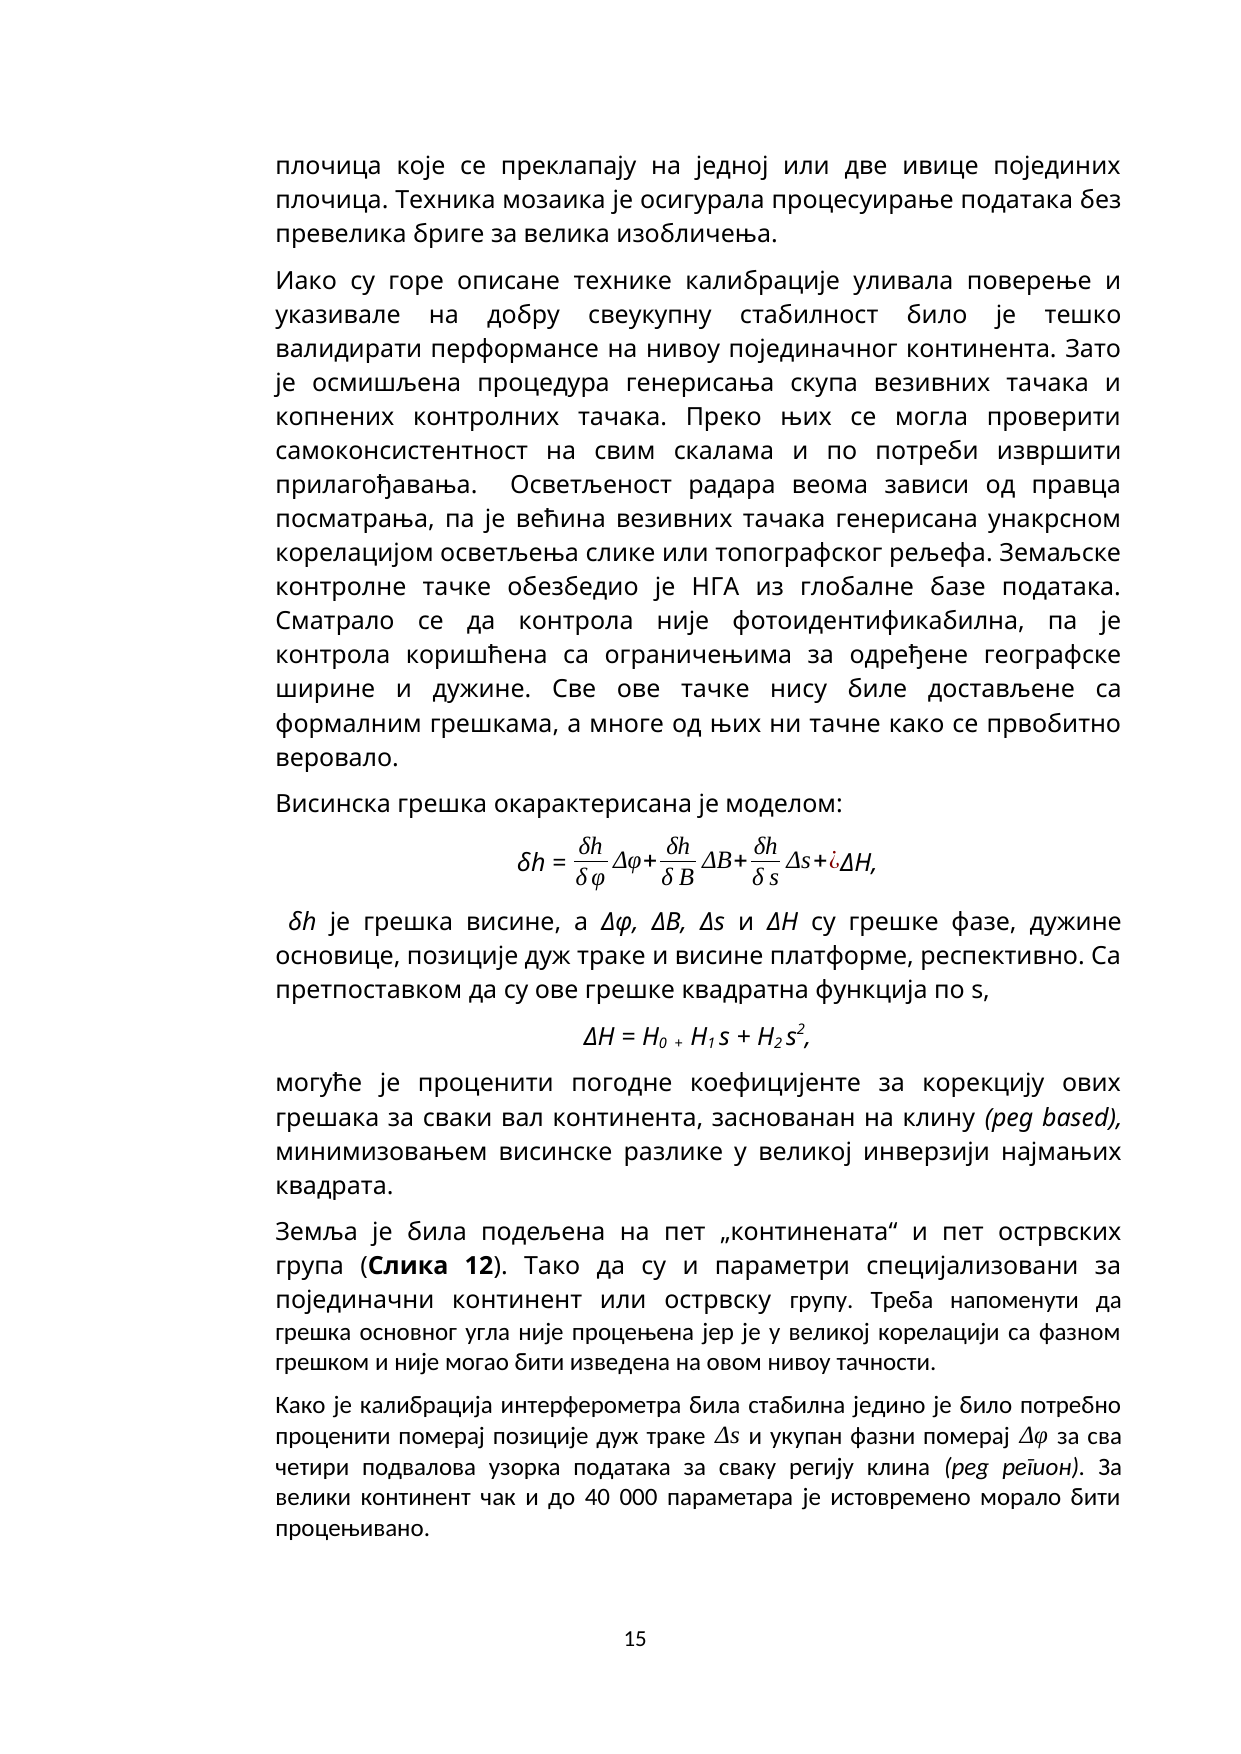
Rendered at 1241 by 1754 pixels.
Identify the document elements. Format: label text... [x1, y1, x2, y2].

text Висинска грешка окарактерисана је моделом: [275, 786, 1122, 820]
text Иако су горе описане технике калибрације уливала поверење и указивале на добру свеукупну стабилност било је тешко валидирати перформансе на нивоу појединачног континента. Зато је осмишљена процедура генерисања скупа везивних тачака и копнених контролних тачака. Преко њих се могла проверити самоконсистентност на свим скалама и по потреби извршити прилагођавања. Осветљеност радара веома зависи од правца посматрања, па је већина везивних тачака генерисана унакрсном корелацијом осветљења слике или топографског рељефа. Земаљске контролне тачке обезбедио је НГА из глобалне базе података. Сматрало се да контрола није фотоидентификабилна, па је контрола коришћена са ограничењима за одређене географске ширине и дужине. Све ове тачке нису биле достављене са формалним грешкама, а многе од њих ни тачне како се првобитно веровало. [275, 262, 1122, 773]
text δh = ΔН, [275, 832, 1122, 891]
text δh је грешка висине, а Δφ, ΔΒ, Δѕ и ΔН су грешке фазе, дужине основице, позиције дуж траке и висине платформе, респективно. Са претпоставком да су ове грешке квадратна функција по ѕ, [275, 904, 1122, 1006]
text Земља је била подељена на пет „континената“ и пет острвских група (Слика 12). Тако да су и параметри специјализовани за појединачни континент или острвску групу. Треба напоменути да грешка основног угла није процењена јер је у великој корелацији са фазном грешком и није могао бити изведена на овом нивоу тачности. [275, 1214, 1122, 1377]
text могуће је проценити погодне коефицијенте за корекцију ових грешака за сваки вал континента, заснованан на клину (peg based), минимизовањем висинске разлике у великој инверзији најмањих квадрата. [275, 1065, 1122, 1201]
text Како је калибрација интерферометра била стабилна једино је било потребно проценити померај позиције дуж траке и укупан фазни померај за сва четири подвалова узорка података за сваку регију клина (peg регион). За велики континент чак и до 40 000 параметара је истовремено морало бити процењивано. [275, 1389, 1122, 1542]
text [275, 148, 1122, 250]
text ΔН = Н0 + Н1 ѕ + Н2 ѕ2, [275, 1018, 1122, 1053]
